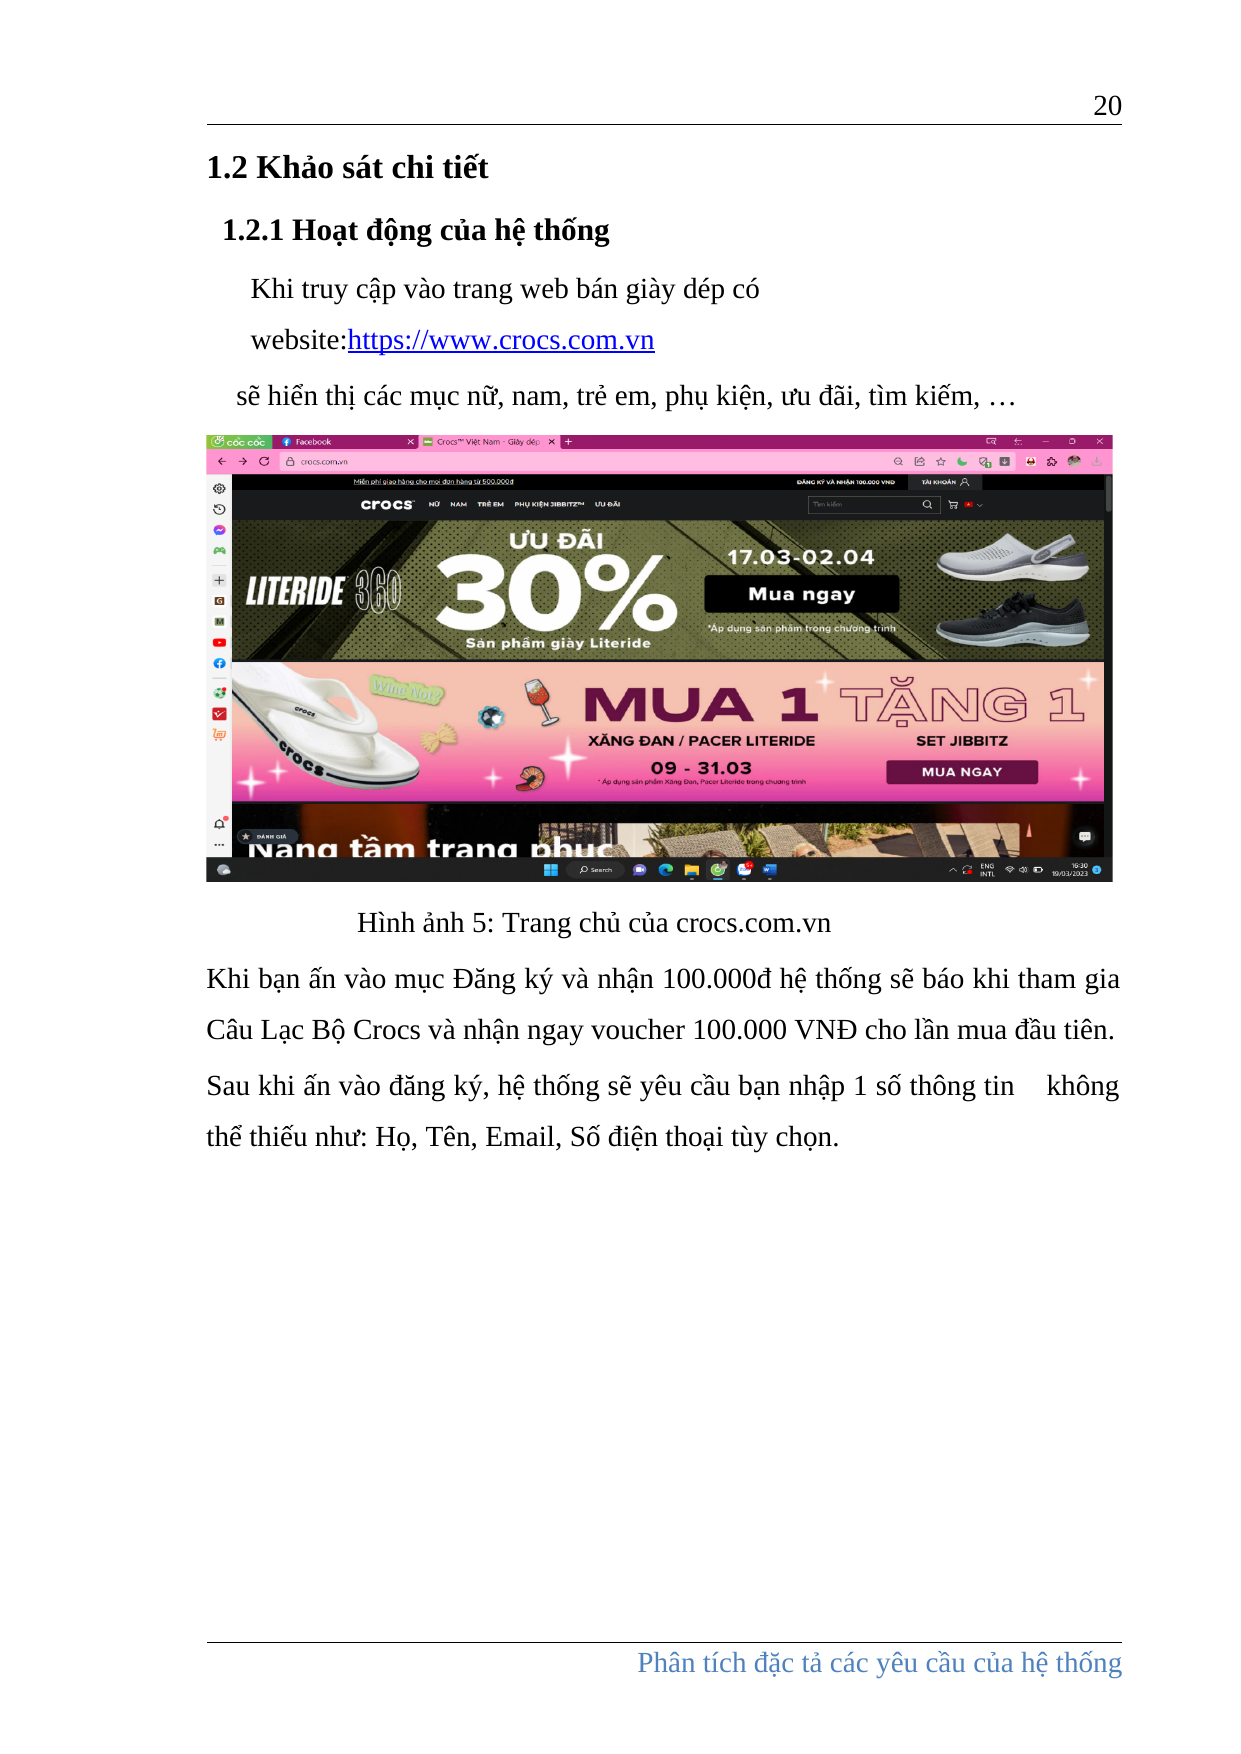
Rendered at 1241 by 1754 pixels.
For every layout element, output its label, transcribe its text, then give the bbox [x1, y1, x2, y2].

subtitle 1.2 Khảo sát chi tiết [206, 148, 1122, 186]
subtitle 1.2.1 Hoạt động của hệ thống [206, 211, 1122, 247]
picture [206, 435, 1113, 882]
text Khi bạn ấn vào mục Đăng ký và nhận 100.000đ hệ thống sẽ báo khi tham gia Câu Lạc Bộ Crocs và nhận ngay voucher 100.000 VNĐ cho lần mua đầu tiên. [206, 961, 1122, 1045]
text Sau khi ấn vào đăng ký, hệ thống sẽ yêu cầu bạn nhập 1 số thông tin không thể thiếu như: Họ, Tên, Email, Số điện thoại tùy chọn. [206, 1068, 1122, 1152]
text Hình ảnh 5: Trang chủ của crocs.com.vn [192, 905, 1122, 938]
text sẽ hiển thị các mục nữ, nam, trẻ em, phụ kiện, ưu đãi, tìm kiếm, … [207, 378, 1122, 412]
text Khi truy cập vào trang web bán giày dép có website:https://www.crocs.com.vn [250, 272, 1122, 355]
